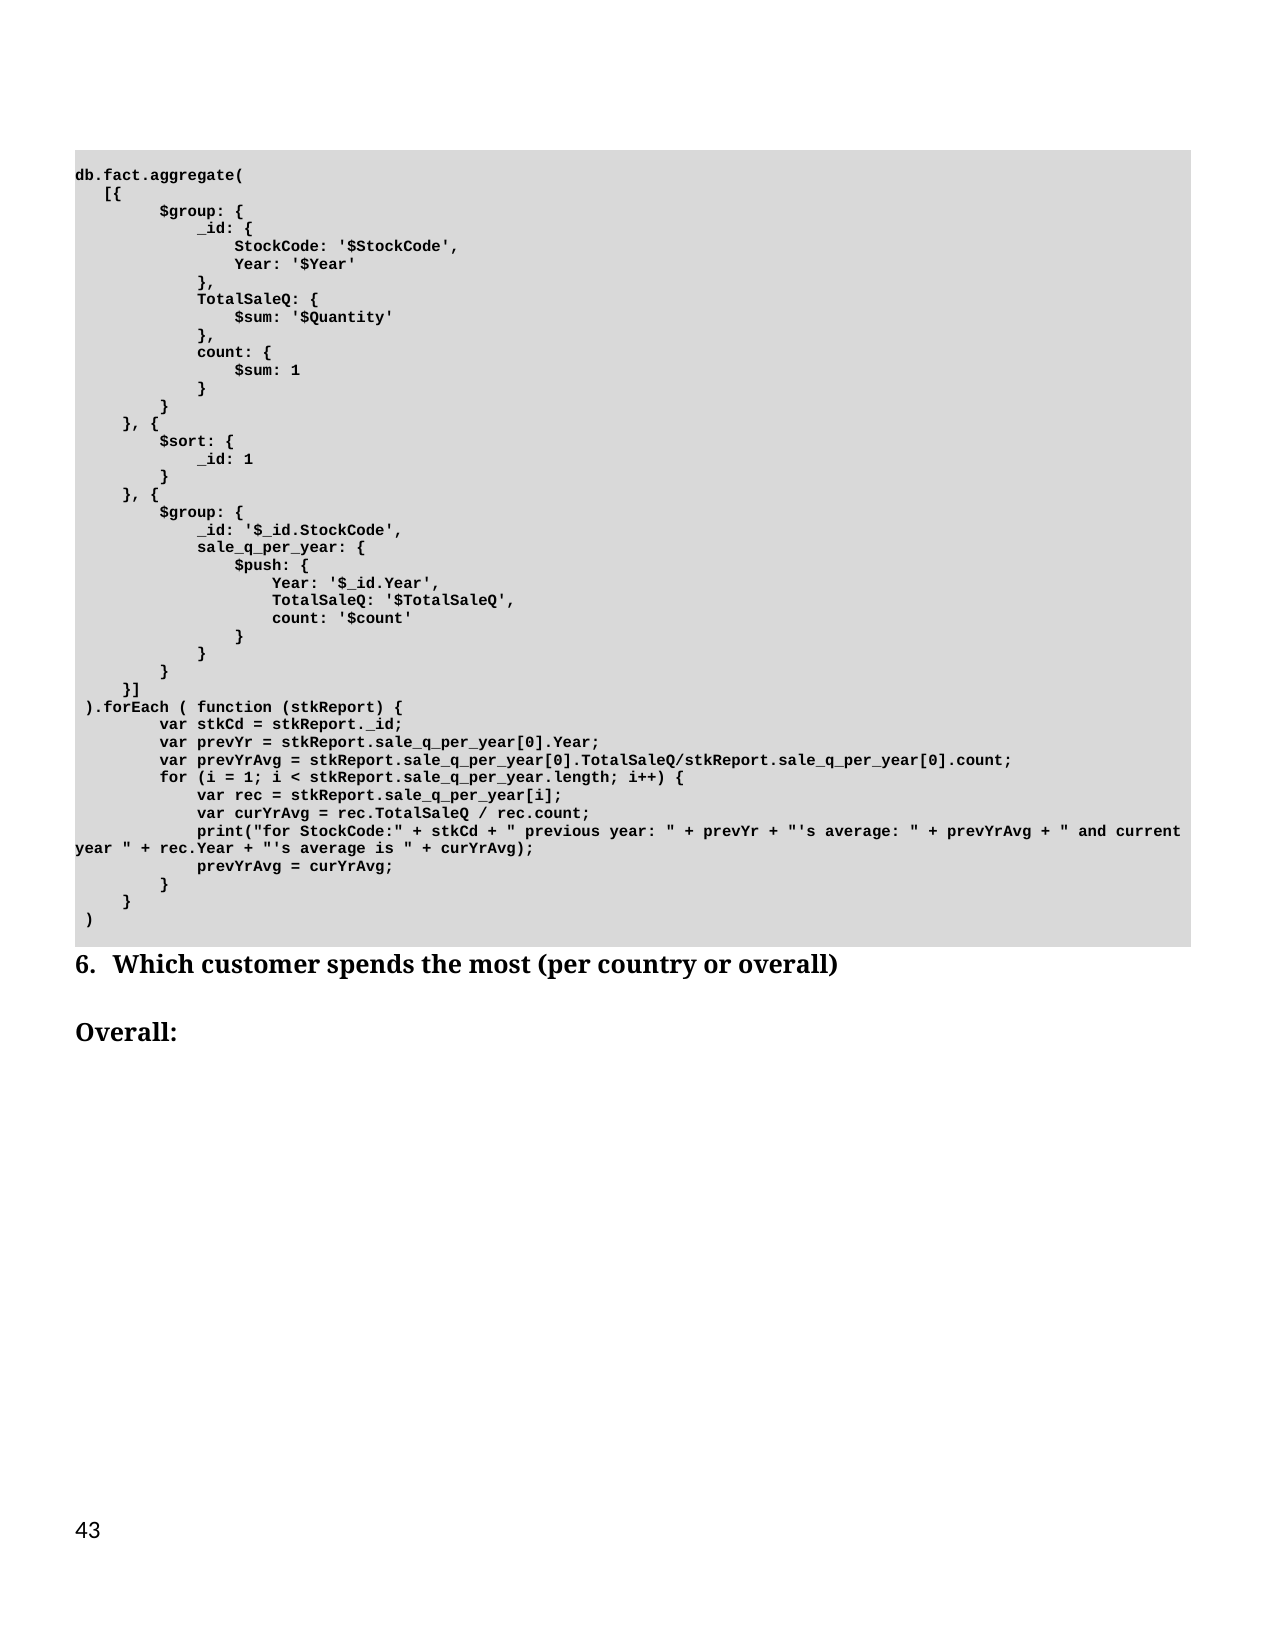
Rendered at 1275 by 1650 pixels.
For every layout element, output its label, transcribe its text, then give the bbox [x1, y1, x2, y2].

text print("for StockCode:" + stkCd + " previous year: " + prevYr + "'s average: " + prevYrAvg + " and current year " + rec.Year + "'s average is " + curYrAvg); [75, 823, 1191, 858]
text var rec = stkReport.sale_q_per_year[i]; [75, 788, 1191, 805]
text StockCode: '$StockCode', [75, 239, 1191, 256]
text } [75, 664, 1191, 681]
text sale_q_per_year: { [75, 540, 1191, 557]
text } [75, 628, 1191, 646]
text _id: 1 [75, 451, 1191, 469]
list Which customer spends the most (per country or overall) [75, 947, 1191, 981]
text count: { [75, 345, 1191, 363]
text } [75, 894, 1191, 912]
text prevYrAvg = curYrAvg; [75, 858, 1191, 876]
text db.fact.aggregate( [75, 168, 1191, 186]
text ).forEach ( function (stkReport) { [75, 699, 1191, 717]
text var prevYrAvg = stkReport.sale_q_per_year[0].TotalSaleQ/stkReport.sale_q_per_year[0].count; [75, 752, 1191, 770]
text Year: '$_id.Year', [75, 575, 1191, 593]
text $push: { [75, 557, 1191, 575]
text } [75, 380, 1191, 398]
text var prevYr = stkReport.sale_q_per_year[0].Year; [75, 734, 1191, 752]
text $group: { [75, 504, 1191, 522]
text $group: { [75, 203, 1191, 221]
text ) [75, 912, 1191, 929]
text }, { [75, 487, 1191, 504]
text $sum: 1 [75, 363, 1191, 380]
text TotalSaleQ: '$TotalSaleQ', [75, 593, 1191, 611]
text $sort: { [75, 433, 1191, 451]
text $sum: '$Quantity' [75, 309, 1191, 327]
text Year: '$Year' [75, 256, 1191, 274]
text for (i = 1; i < stkReport.sale_q_per_year.length; i++) { [75, 770, 1191, 788]
text TotalSaleQ: { [75, 292, 1191, 309]
text [{ [75, 186, 1191, 203]
text count: '$count' [75, 611, 1191, 628]
text } [75, 469, 1191, 487]
text var stkCd = stkReport._id; [75, 717, 1191, 734]
text _id: '$_id.StockCode', [75, 522, 1191, 540]
text }, [75, 327, 1191, 345]
text _id: { [75, 221, 1191, 239]
text }] [75, 681, 1191, 699]
text } [75, 646, 1191, 664]
text var curYrAvg = rec.TotalSaleQ / rec.count; [75, 805, 1191, 823]
text }, [75, 274, 1191, 292]
text Overall: [75, 1015, 1191, 1049]
text }, { [75, 416, 1191, 433]
text } [75, 876, 1191, 894]
text } [75, 398, 1191, 416]
